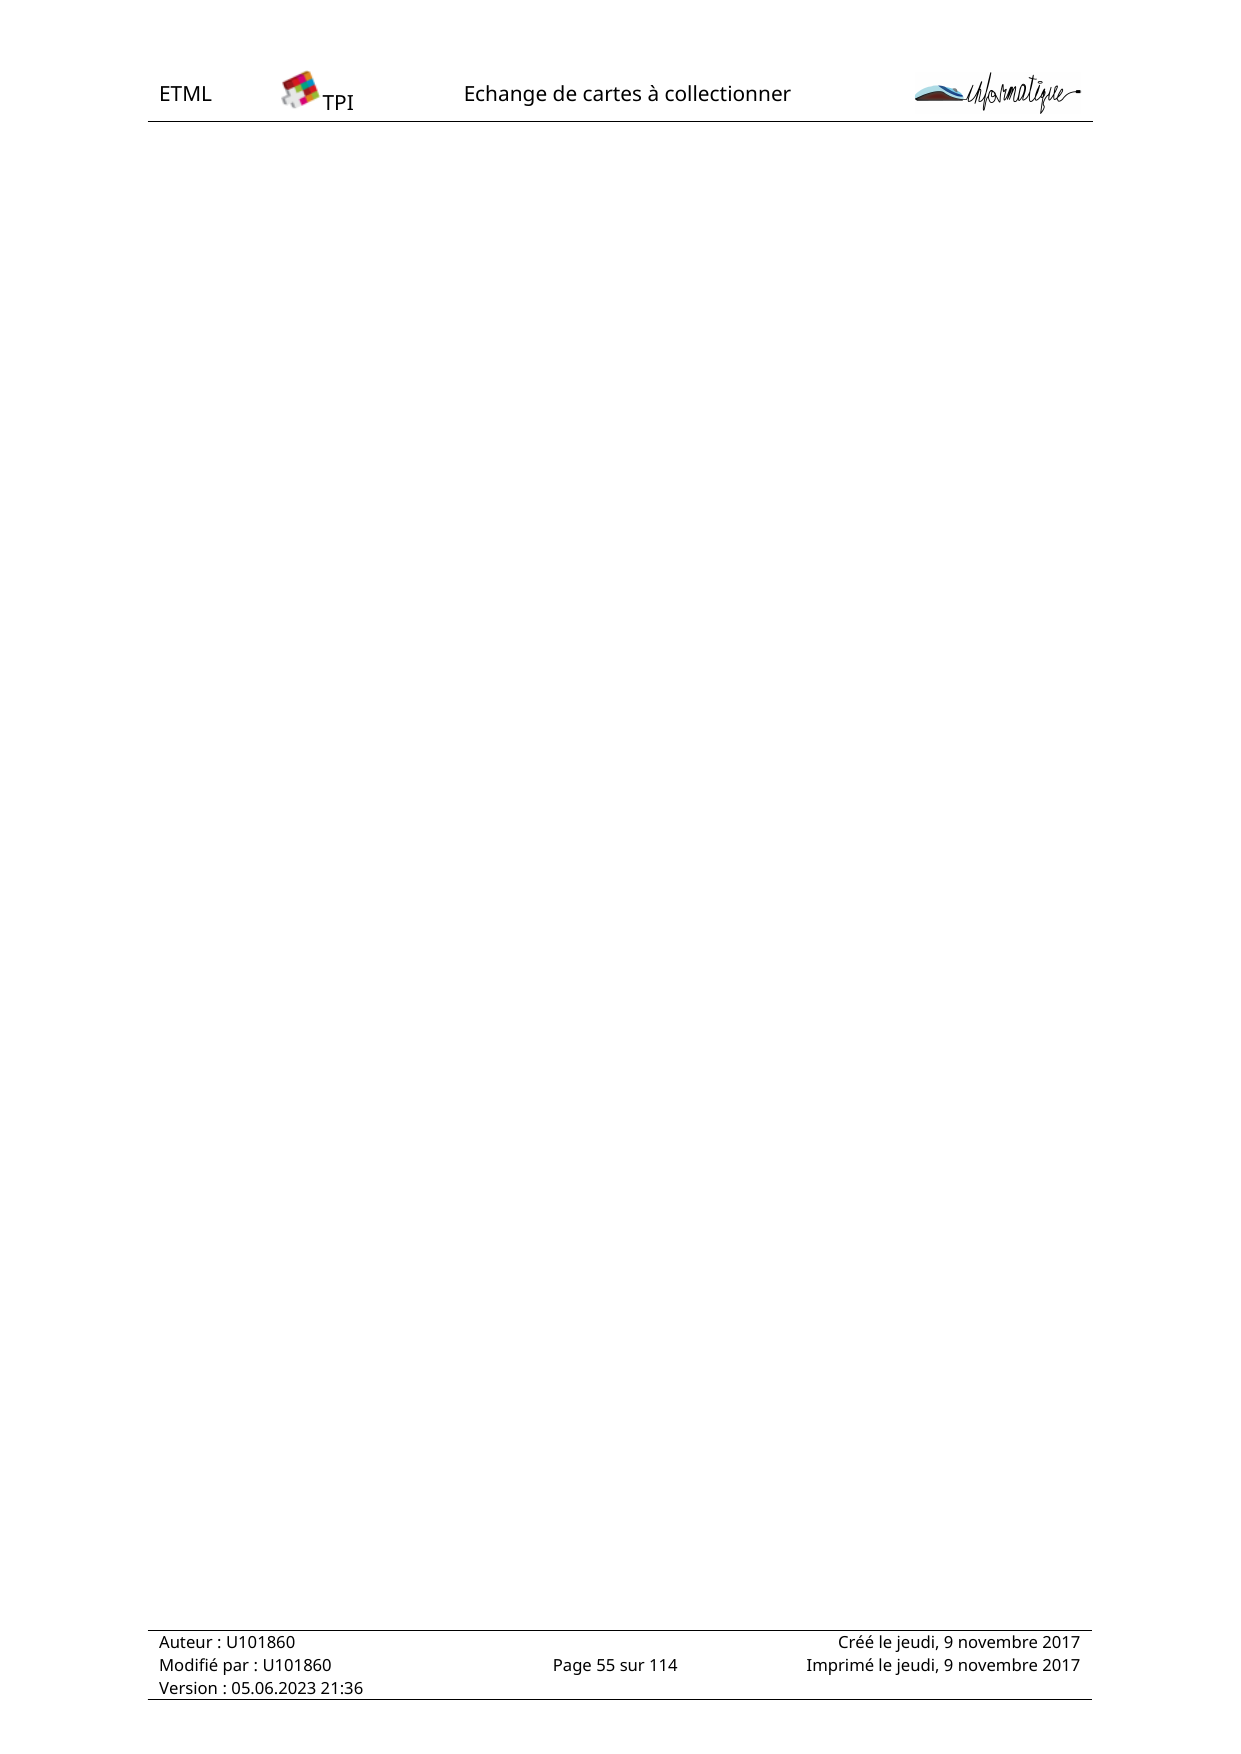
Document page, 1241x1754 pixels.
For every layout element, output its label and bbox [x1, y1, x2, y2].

picture [276, 69, 323, 111]
